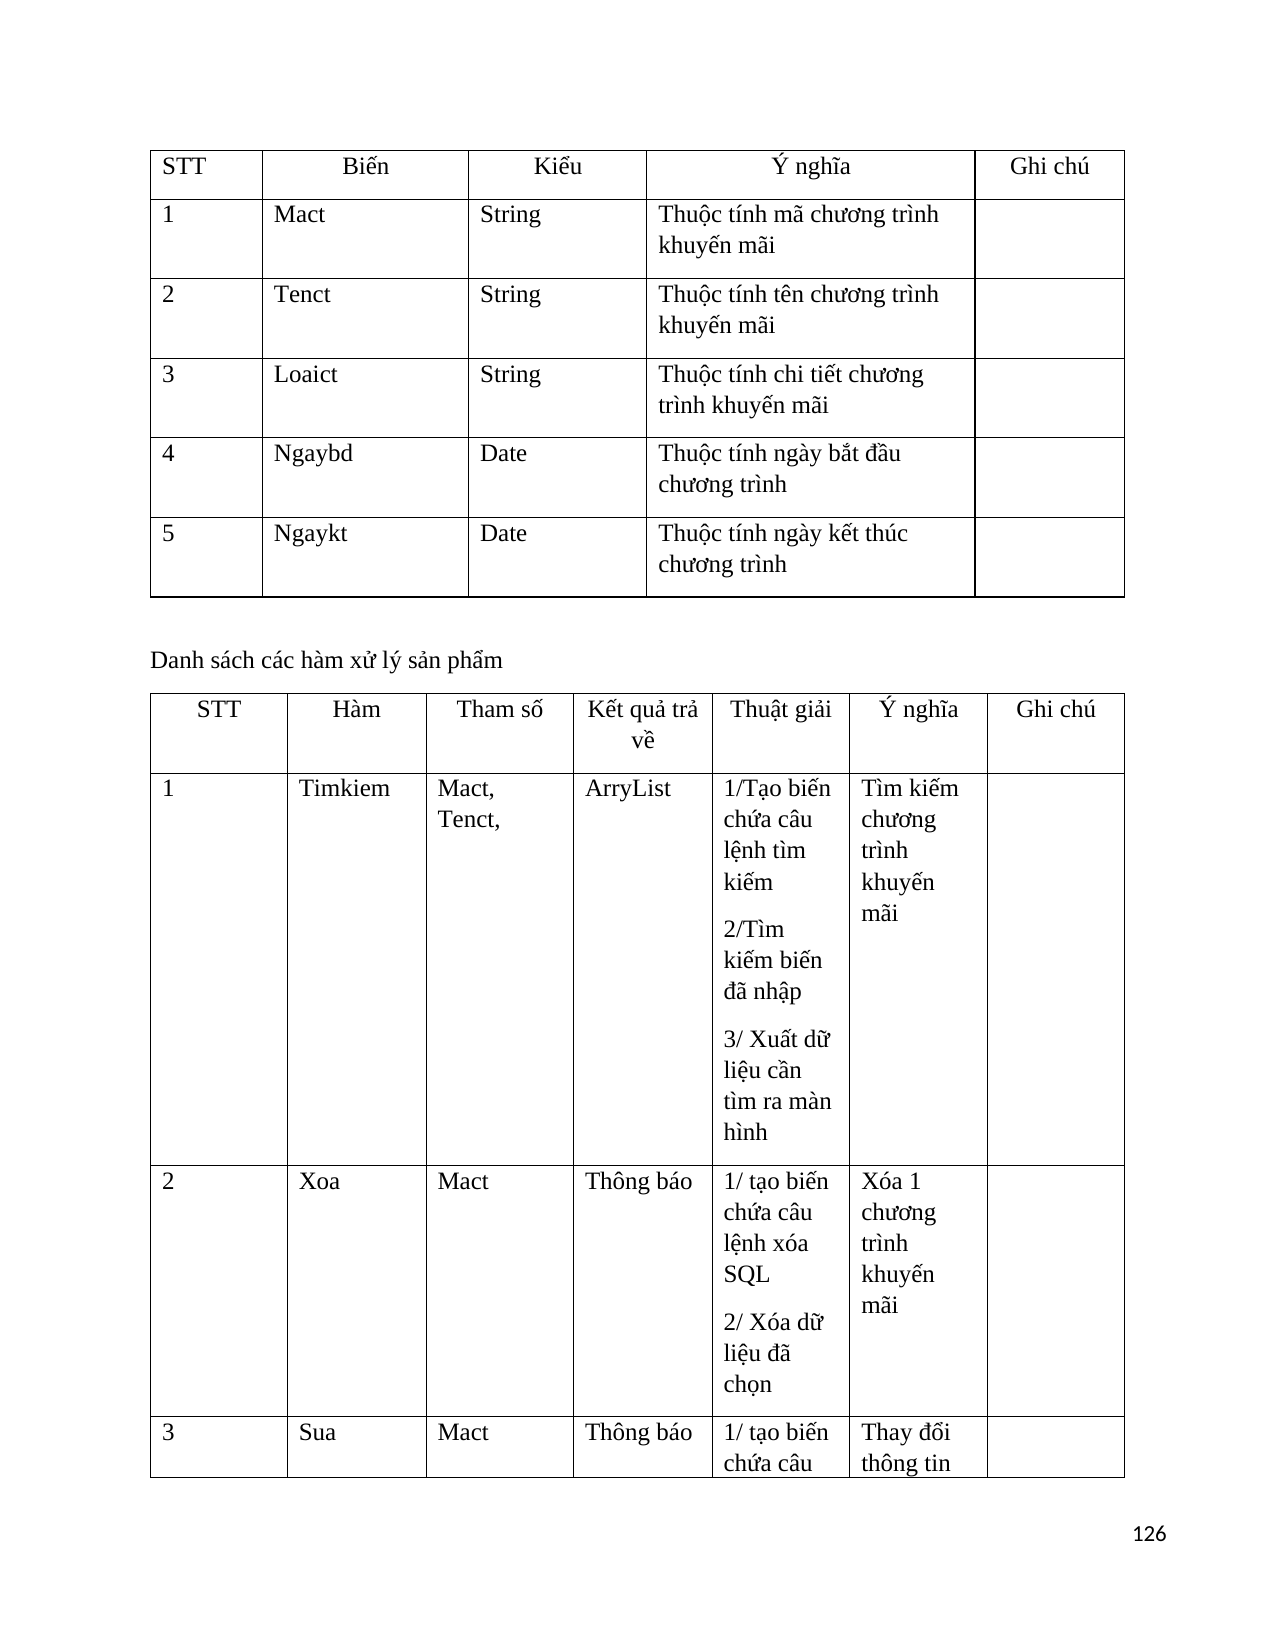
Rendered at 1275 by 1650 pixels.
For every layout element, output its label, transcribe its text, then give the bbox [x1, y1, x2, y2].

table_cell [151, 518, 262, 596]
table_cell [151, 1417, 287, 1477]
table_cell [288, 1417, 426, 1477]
text Danh sách các hàm xử lý sản phẩm [150, 645, 1167, 674]
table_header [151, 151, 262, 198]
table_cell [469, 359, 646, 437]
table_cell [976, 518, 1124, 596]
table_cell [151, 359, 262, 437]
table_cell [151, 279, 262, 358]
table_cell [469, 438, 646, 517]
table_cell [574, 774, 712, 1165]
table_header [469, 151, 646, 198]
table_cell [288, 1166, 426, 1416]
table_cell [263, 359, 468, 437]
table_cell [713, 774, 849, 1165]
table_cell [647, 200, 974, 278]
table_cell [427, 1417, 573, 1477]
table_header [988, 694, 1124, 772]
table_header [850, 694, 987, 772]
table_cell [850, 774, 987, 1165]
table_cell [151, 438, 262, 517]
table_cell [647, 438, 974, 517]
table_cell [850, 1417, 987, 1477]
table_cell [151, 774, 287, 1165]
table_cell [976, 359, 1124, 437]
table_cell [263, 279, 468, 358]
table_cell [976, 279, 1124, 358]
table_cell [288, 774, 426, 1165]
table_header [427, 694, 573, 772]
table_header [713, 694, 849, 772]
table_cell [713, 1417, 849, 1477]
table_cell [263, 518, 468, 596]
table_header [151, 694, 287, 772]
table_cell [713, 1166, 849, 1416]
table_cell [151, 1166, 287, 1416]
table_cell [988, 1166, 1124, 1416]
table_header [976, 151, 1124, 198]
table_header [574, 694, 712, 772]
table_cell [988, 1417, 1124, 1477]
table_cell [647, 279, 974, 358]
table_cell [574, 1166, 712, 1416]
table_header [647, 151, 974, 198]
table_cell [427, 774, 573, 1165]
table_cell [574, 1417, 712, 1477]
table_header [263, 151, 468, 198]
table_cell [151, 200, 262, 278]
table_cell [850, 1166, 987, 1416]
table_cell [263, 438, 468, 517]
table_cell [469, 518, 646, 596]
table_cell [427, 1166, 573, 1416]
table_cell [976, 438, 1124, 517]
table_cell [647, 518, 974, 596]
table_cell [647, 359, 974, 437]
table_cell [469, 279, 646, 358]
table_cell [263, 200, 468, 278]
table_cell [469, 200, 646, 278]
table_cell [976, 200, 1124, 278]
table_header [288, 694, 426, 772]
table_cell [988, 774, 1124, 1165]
